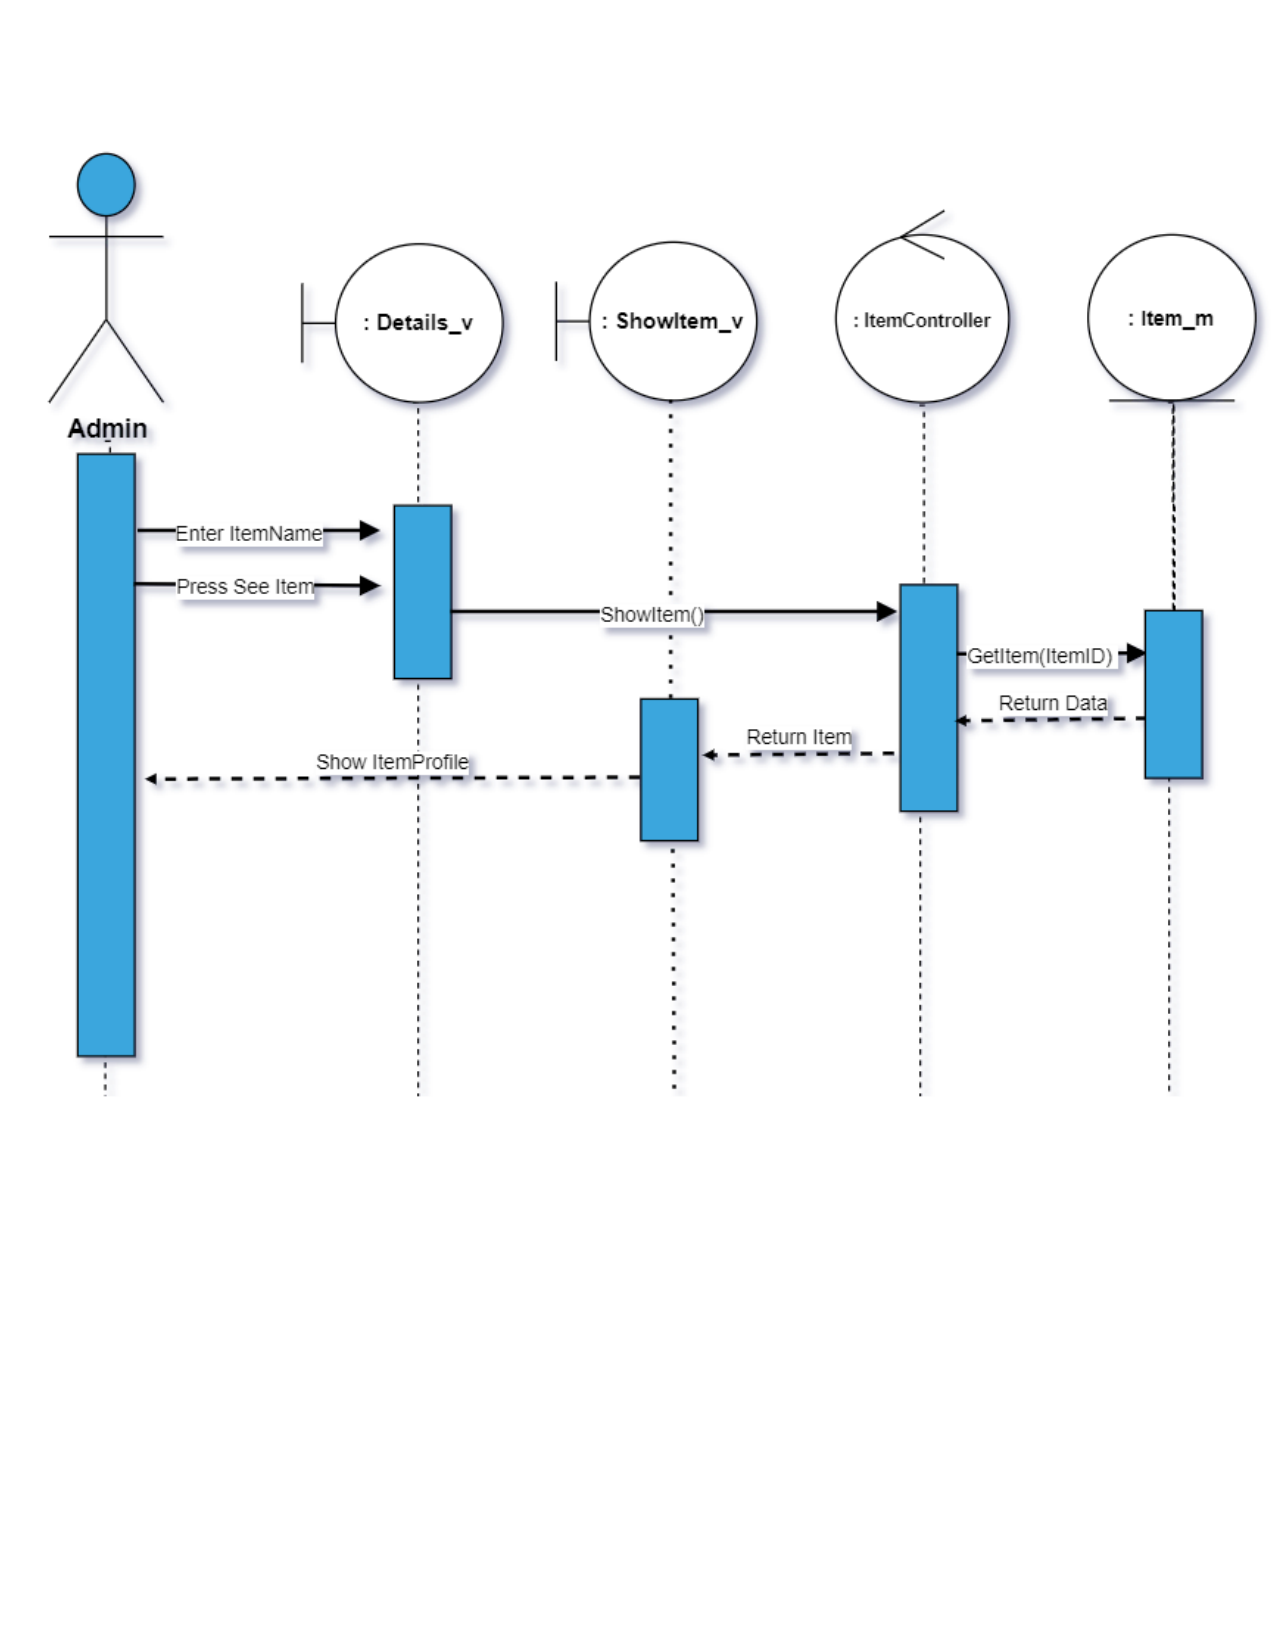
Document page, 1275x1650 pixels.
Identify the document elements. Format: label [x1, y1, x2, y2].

picture [45, 150, 1273, 1098]
